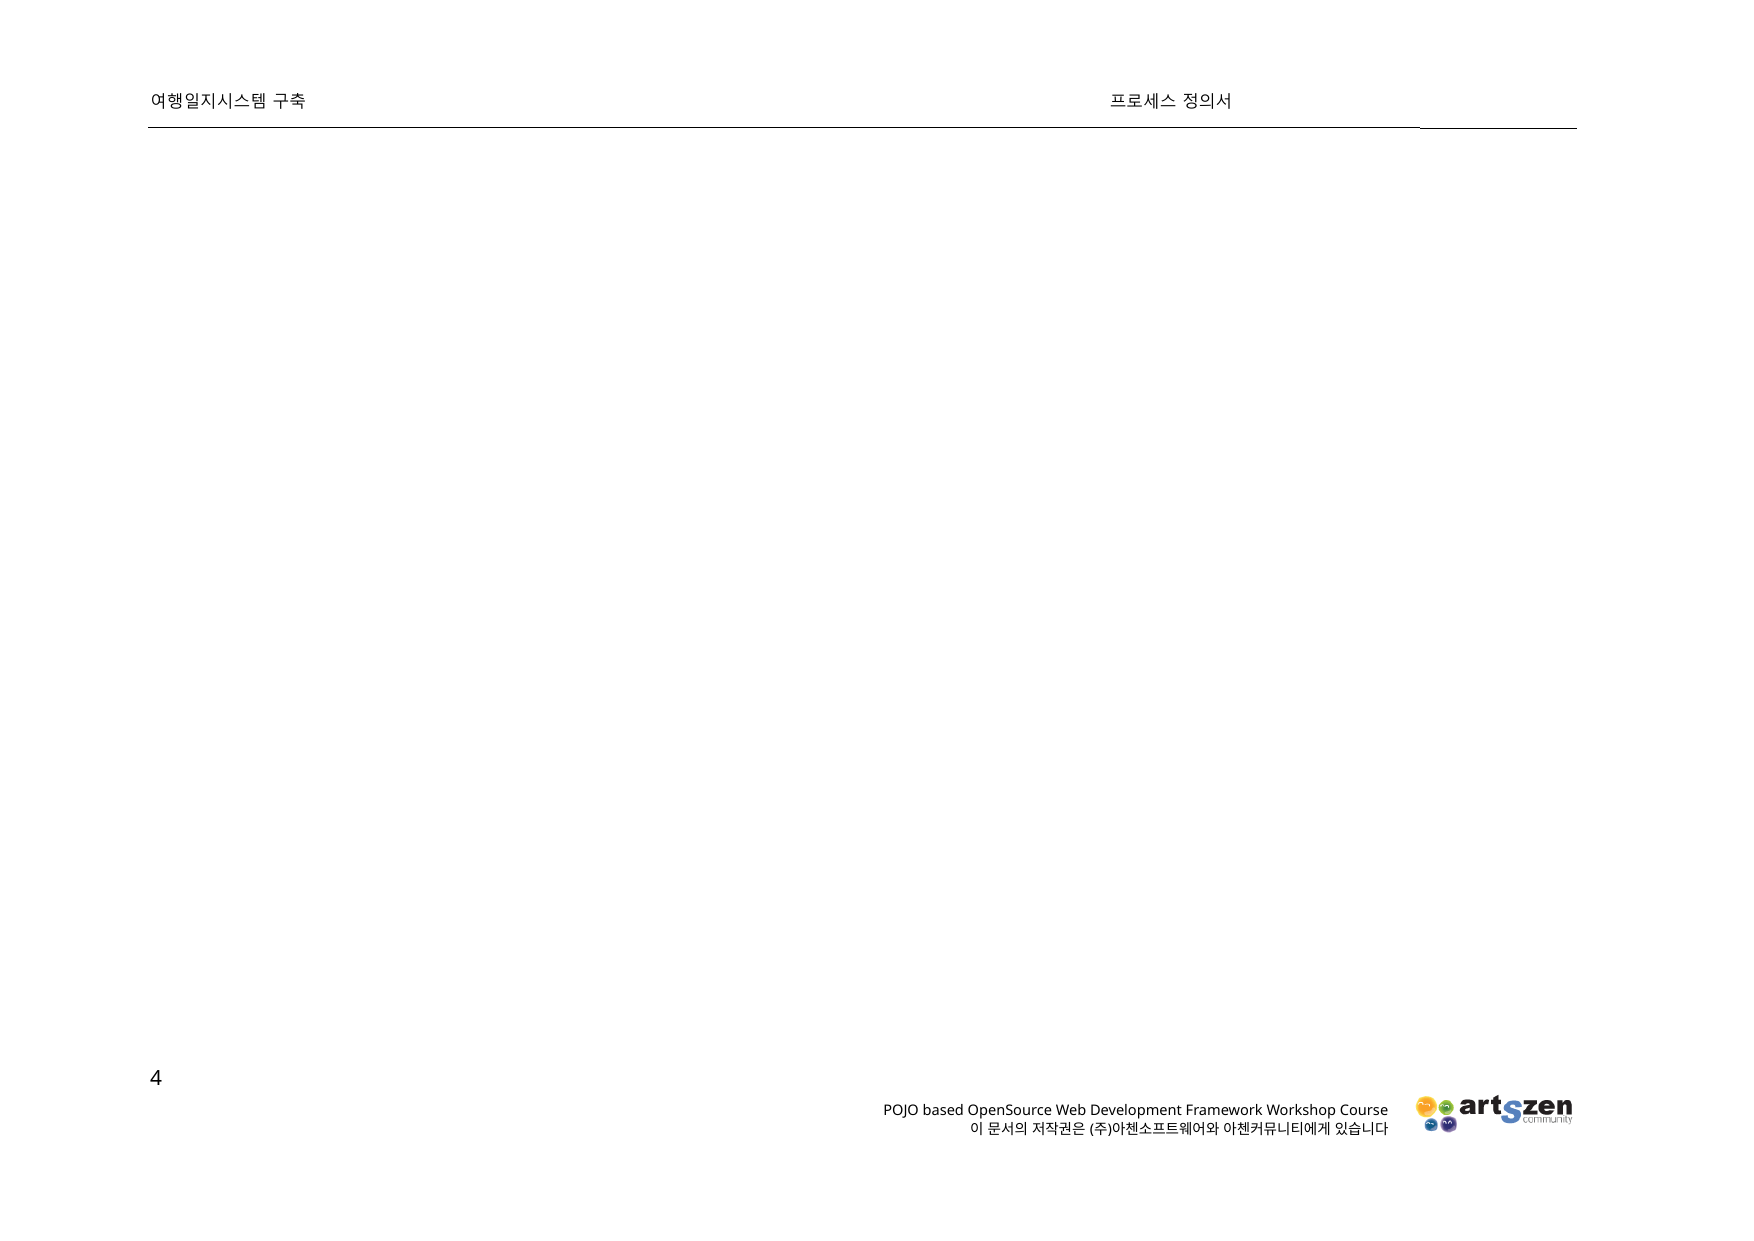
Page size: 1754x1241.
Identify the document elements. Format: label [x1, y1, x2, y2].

picture [1412, 1091, 1577, 1137]
